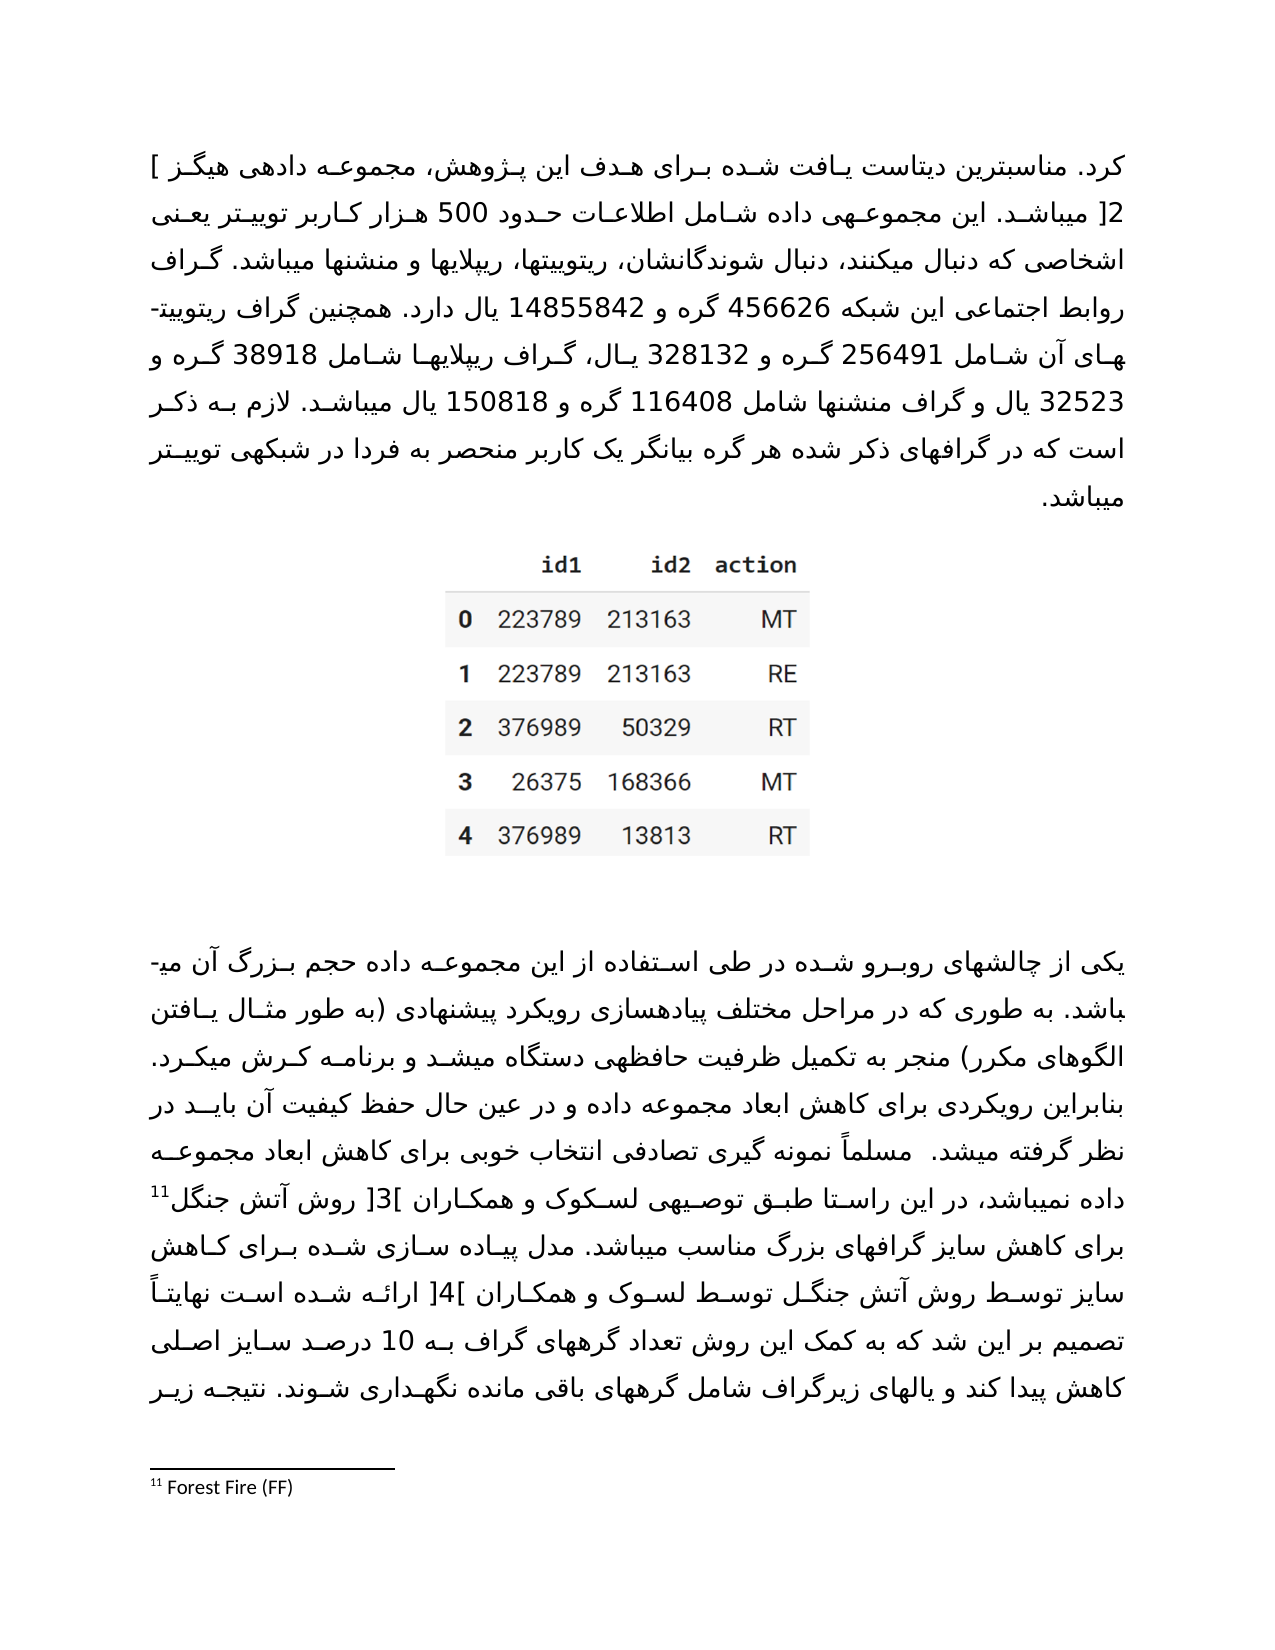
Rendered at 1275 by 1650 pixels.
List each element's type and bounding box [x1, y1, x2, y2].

text [150, 545, 1125, 1404]
picture [443, 545, 811, 857]
text [150, 150, 1125, 513]
